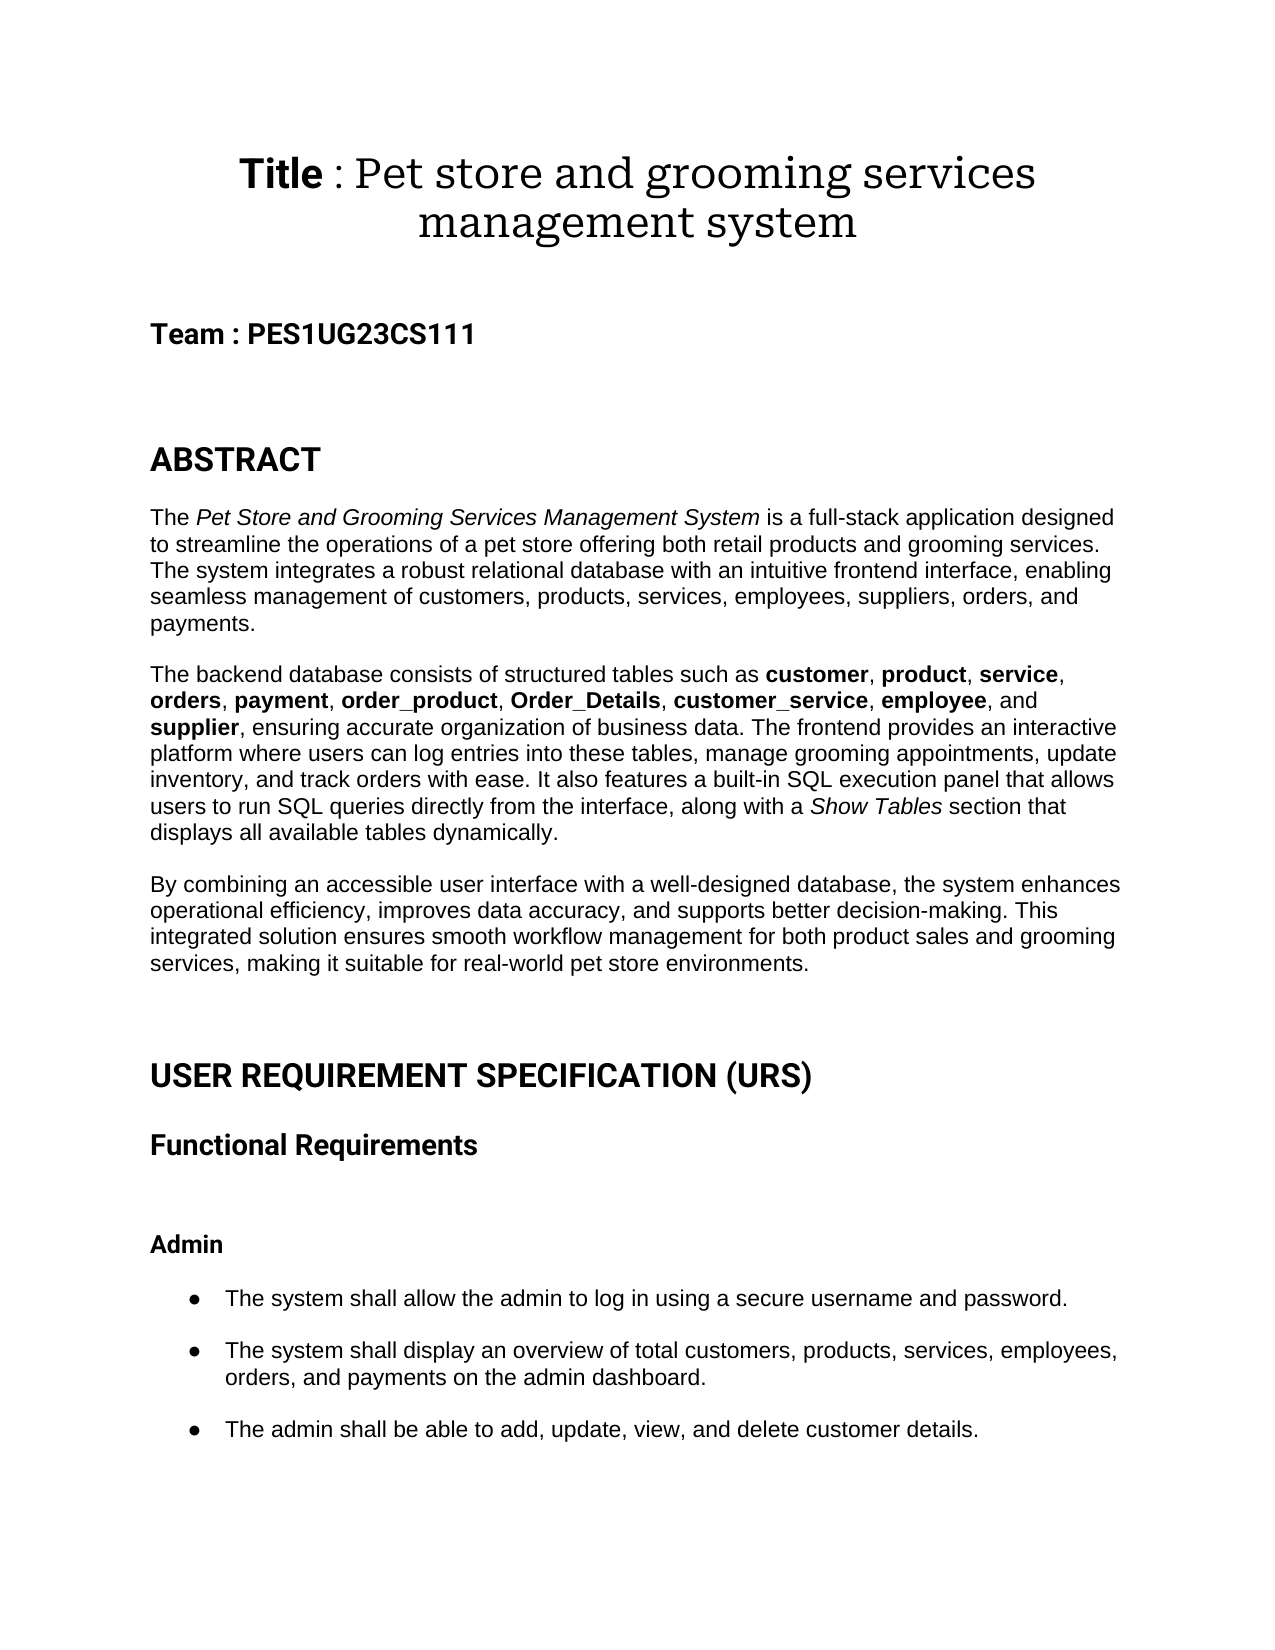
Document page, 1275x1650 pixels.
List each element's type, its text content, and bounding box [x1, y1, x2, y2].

text By combining an accessible user interface with a well-designed database, the system enhances operational efficiency, improves data accuracy, and supports better decision-making. This integrated solution ensures smooth workflow management for both product sales and grooming services, making it suitable for real-world pet store environments. [150, 871, 1125, 976]
list The system shall allow the admin to log in using a secure username and password. [187, 1285, 1125, 1337]
subtitle USER REQUIREMENT SPECIFICATION (URS) [150, 1056, 1125, 1095]
list The admin shall be able to add, update, view, and delete customer details. [187, 1416, 1125, 1469]
subtitle Functional Requirements [150, 1128, 1125, 1163]
subtitle ABSTRACT [150, 440, 1125, 479]
subtitle Team : PES1UG23CS111 [150, 317, 1125, 352]
text The backend database consists of structured tables such as customer, product, service, orders, payment, order_product, Order_Details, customer_service, employee, and supplier, ensuring accurate organization of business data. The frontend provides an interactive platform where users can log entries into these tables, manage grooming appointments, update inventory, and track orders with ease. It also features a built-in SQL execution panel that allows users to run SQL queries directly from the interface, along with a Show Tables section that displays all available tables dynamically. [150, 661, 1125, 846]
text The Pet Store and Grooming Services Management System is a full-stack application designed to streamline the operations of a pet store offering both retail products and grooming services. The system integrates a robust relational database with an intuitive frontend interface, enabling seamless management of customers, products, services, employees, suppliers, orders, and payments. [150, 504, 1125, 636]
list The system shall display an overview of total customers, products, services, employees, orders, and payments on the admin dashboard. [187, 1337, 1125, 1416]
subtitle Admin [150, 1230, 1125, 1260]
title Title : Pet store and grooming services management system [150, 150, 1125, 248]
